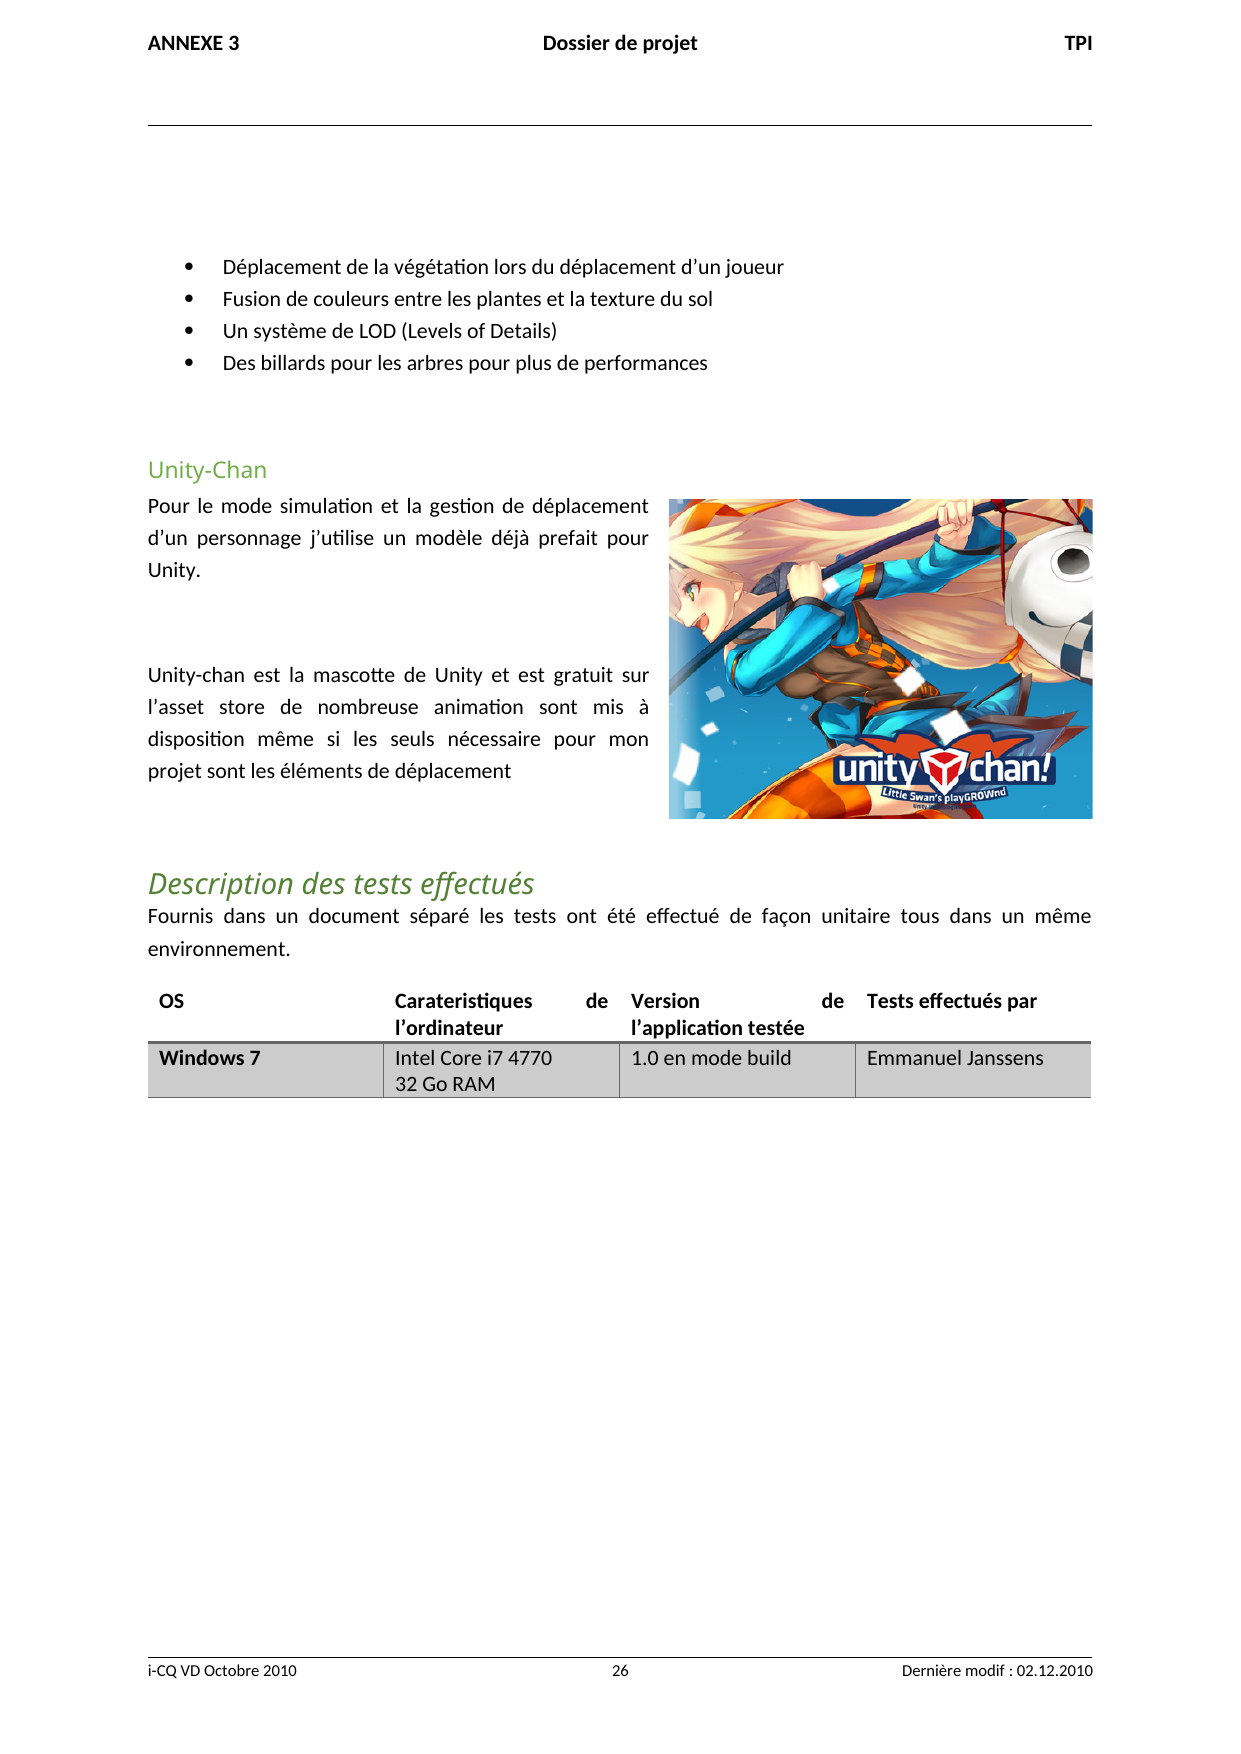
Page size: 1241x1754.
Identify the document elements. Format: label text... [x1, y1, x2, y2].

table_cell Windows 7 [148, 1044, 383, 1097]
list Des billards pour les arbres pour plus de performances [185, 349, 1092, 375]
table_header Carateristiques de l’ordinateur [384, 988, 619, 1041]
text Unity-chan est la mascotte de Unity et est gratuit sur l’asset store de nombreuse animation sont mis à disposition même si les seuls nécessaire pour mon projet sont les éléments de déplacement [148, 661, 668, 784]
picture [668, 499, 1093, 819]
table_cell Emmanuel Janssens [856, 1044, 1091, 1097]
table_header Tests effectués par [856, 988, 1091, 1041]
table_cell 1.0 en mode build [620, 1044, 855, 1097]
subtitle Description des tests effectués [148, 863, 1092, 903]
table_header Version de l’application testée [620, 988, 856, 1041]
list Fusion de couleurs entre les plantes et la texture du sol [185, 285, 1092, 311]
text Pour le mode simulation et la gestion de déplacement d’un personnage j’utilise un modèle déjà prefait pour Unity. [148, 492, 1092, 582]
list Un système de LOD (Levels of Details) [185, 317, 1092, 343]
list Déplacement de la végétation lors du déplacement d’un joueur [185, 253, 1092, 279]
table_cell Intel Core i7 4770 32 Go RAM [384, 1044, 619, 1097]
table_header OS [148, 988, 384, 1041]
text Fournis dans un document séparé les tests ont été effectué de façon unitaire tous dans un même environnement. [148, 903, 1092, 961]
subtitle Unity-Chan [148, 454, 1092, 486]
